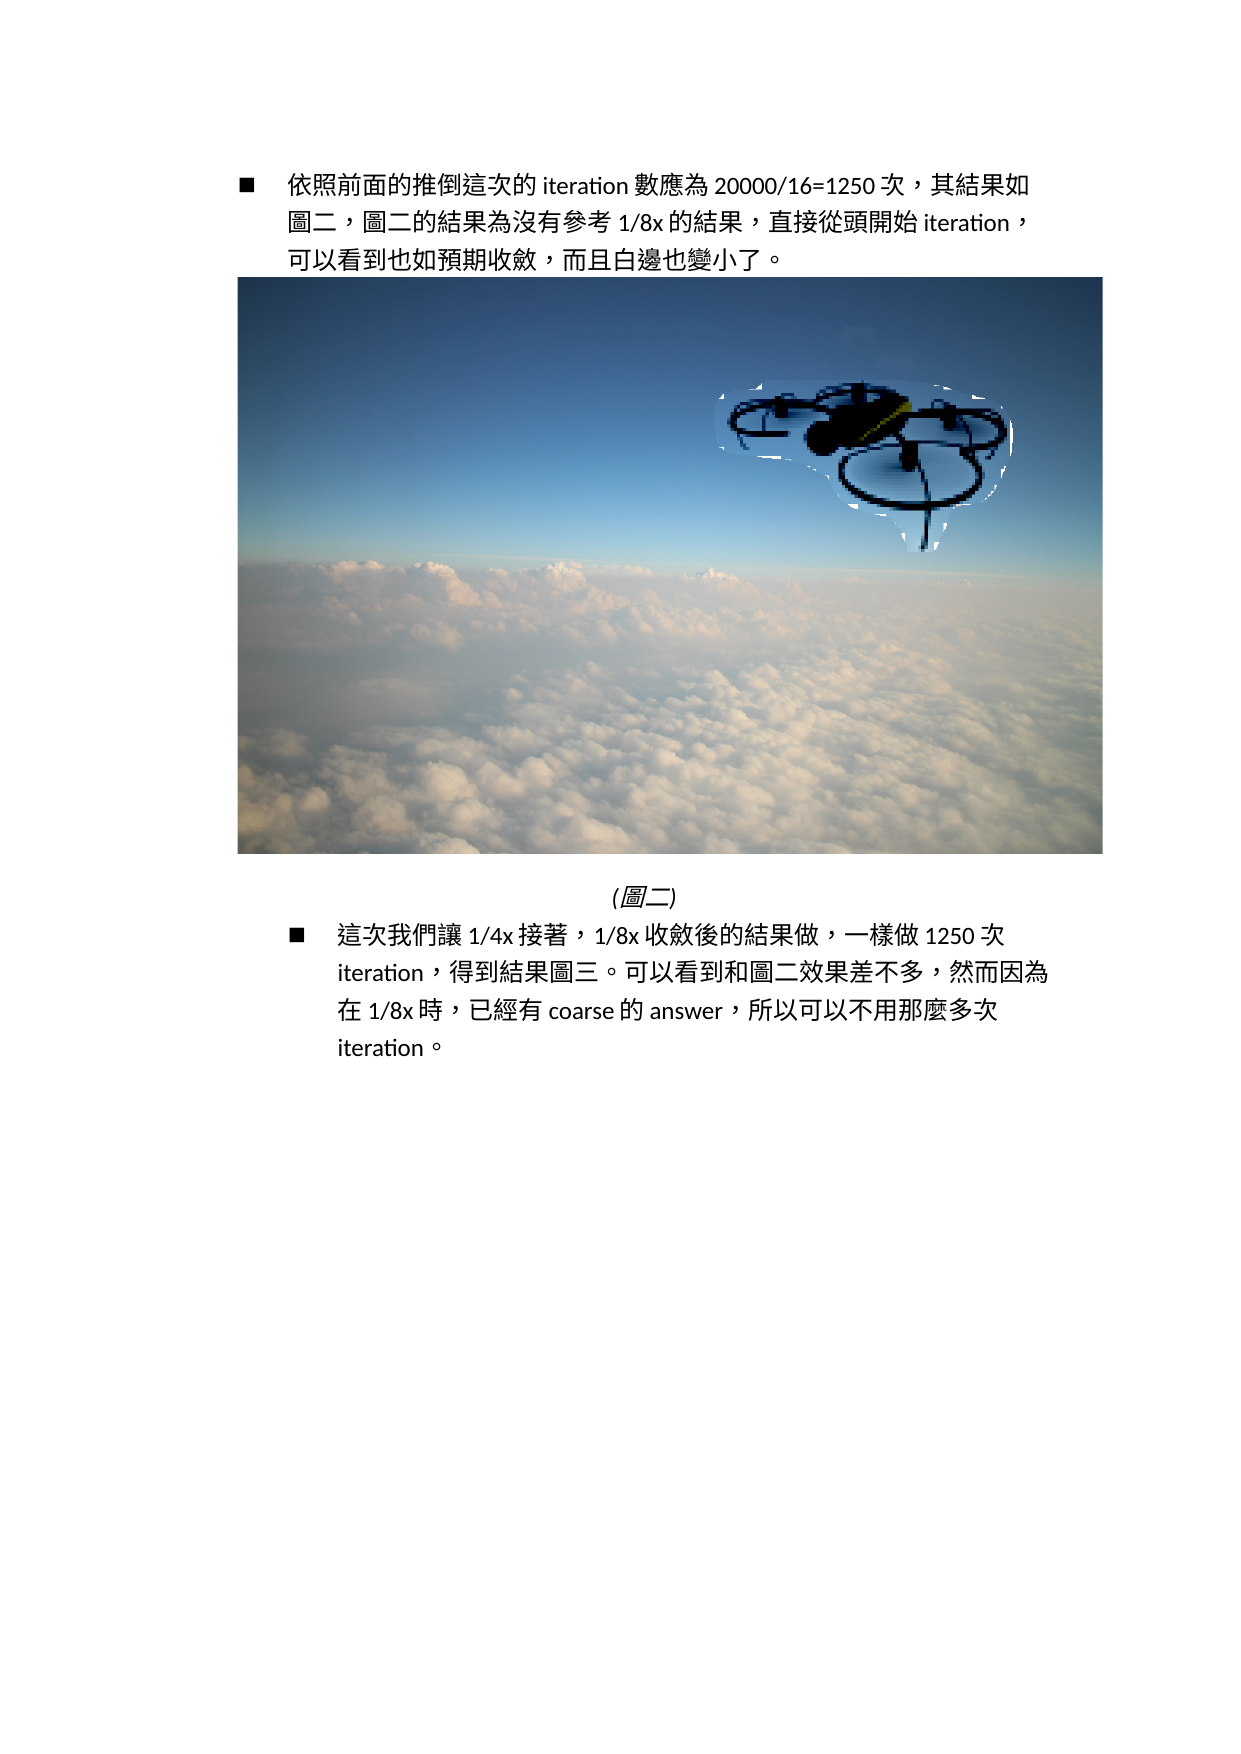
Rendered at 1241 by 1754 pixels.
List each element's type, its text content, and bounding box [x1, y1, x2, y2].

text (圖二) [237, 877, 1053, 914]
picture [237, 277, 1103, 854]
list 依照前面的推倒這次的iteration數應為20000/16=1250次，其結果如圖二，圖二的結果為沒有參考1/8x的結果，直接從頭開始iteration，可以看到也如預期收斂，而且白邊也變小了。 [237, 164, 1053, 277]
list 這次我們讓1/4x接著，1/8x收斂後的結果做，一樣做1250次iteration，得到結果圖三。可以看到和圖二效果差不多，然而因為在1/8x時，已經有coarse的answer，所以可以不用那麼多次iteration。 [287, 914, 1053, 1064]
